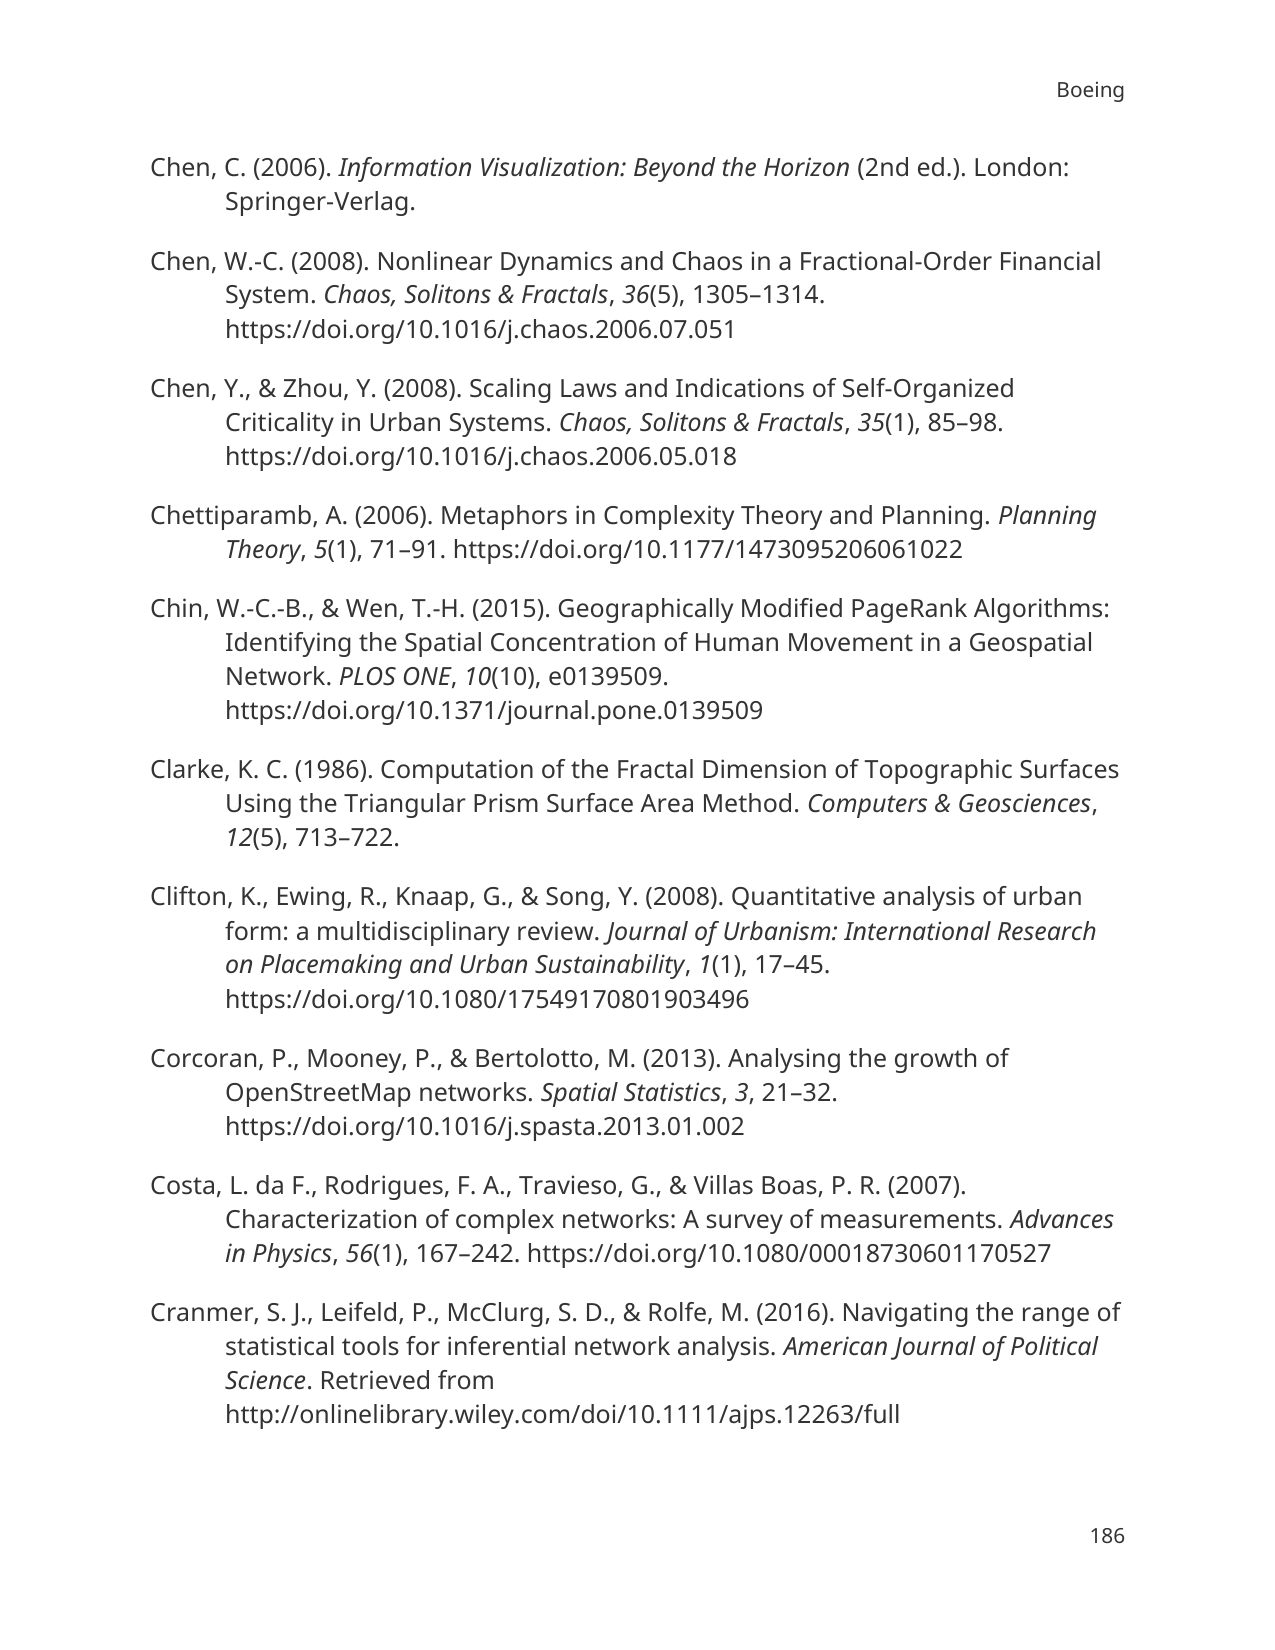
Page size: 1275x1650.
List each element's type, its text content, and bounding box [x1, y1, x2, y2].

text Chen, C. (2006). Information Visualization: Beyond the Horizon (2nd ed.). London: Springer-Verlag. [150, 150, 1125, 218]
text Cranmer, S. J., Leifeld, P., McClurg, S. D., & Rolfe, M. (2016). Navigating the range of statistical tools for inferential network analysis. American Journal of Political Science. Retrieved from http://onlinelibrary.wiley.com/doi/10.1111/ajps.12263/full [150, 1295, 1125, 1431]
text Clifton, K., Ewing, R., Knaap, G., & Song, Y. (2008). Quantitative analysis of urban form: a multidisciplinary review. Journal of Urbanism: International Research on Placemaking and Urban Sustainability, 1(1), 17–45. https://doi.org/10.1080/17549170801903496 [150, 879, 1125, 1015]
text Corcoran, P., Mooney, P., & Bertolotto, M. (2013). Analysing the growth of OpenStreetMap networks. Spatial Statistics, 3, 21–32. https://doi.org/10.1016/j.spasta.2013.01.002 [150, 1040, 1125, 1142]
text Clarke, K. C. (1986). Computation of the Fractal Dimension of Topographic Surfaces Using the Triangular Prism Surface Area Method. Computers & Geosciences, 12(5), 713–722. [150, 752, 1125, 854]
text Chin, W.-C.-B., & Wen, T.-H. (2015). Geographically Modified PageRank Algorithms: Identifying the Spatial Concentration of Human Movement in a Geospatial Network. PLOS ONE, 10(10), e0139509. https://doi.org/10.1371/journal.pone.0139509 [150, 591, 1125, 727]
text Chen, Y., & Zhou, Y. (2008). Scaling Laws and Indications of Self-Organized Criticality in Urban Systems. Chaos, Solitons & Fractals, 35(1), 85–98. https://doi.org/10.1016/j.chaos.2006.05.018 [150, 370, 1125, 472]
text Chettiparamb, A. (2006). Metaphors in Complexity Theory and Planning. Planning Theory, 5(1), 71–91. https://doi.org/10.1177/1473095206061022 [150, 497, 1125, 566]
text Chen, W.-C. (2008). Nonlinear Dynamics and Chaos in a Fractional-Order Financial System. Chaos, Solitons & Fractals, 36(5), 1305–1314. https://doi.org/10.1016/j.chaos.2006.07.051 [150, 243, 1125, 345]
text Costa, L. da F., Rodrigues, F. A., Travieso, G., & Villas Boas, P. R. (2007). Characterization of complex networks: A survey of measurements. Advances in Physics, 56(1), 167–242. https://doi.org/10.1080/00018730601170527 [150, 1167, 1125, 1270]
